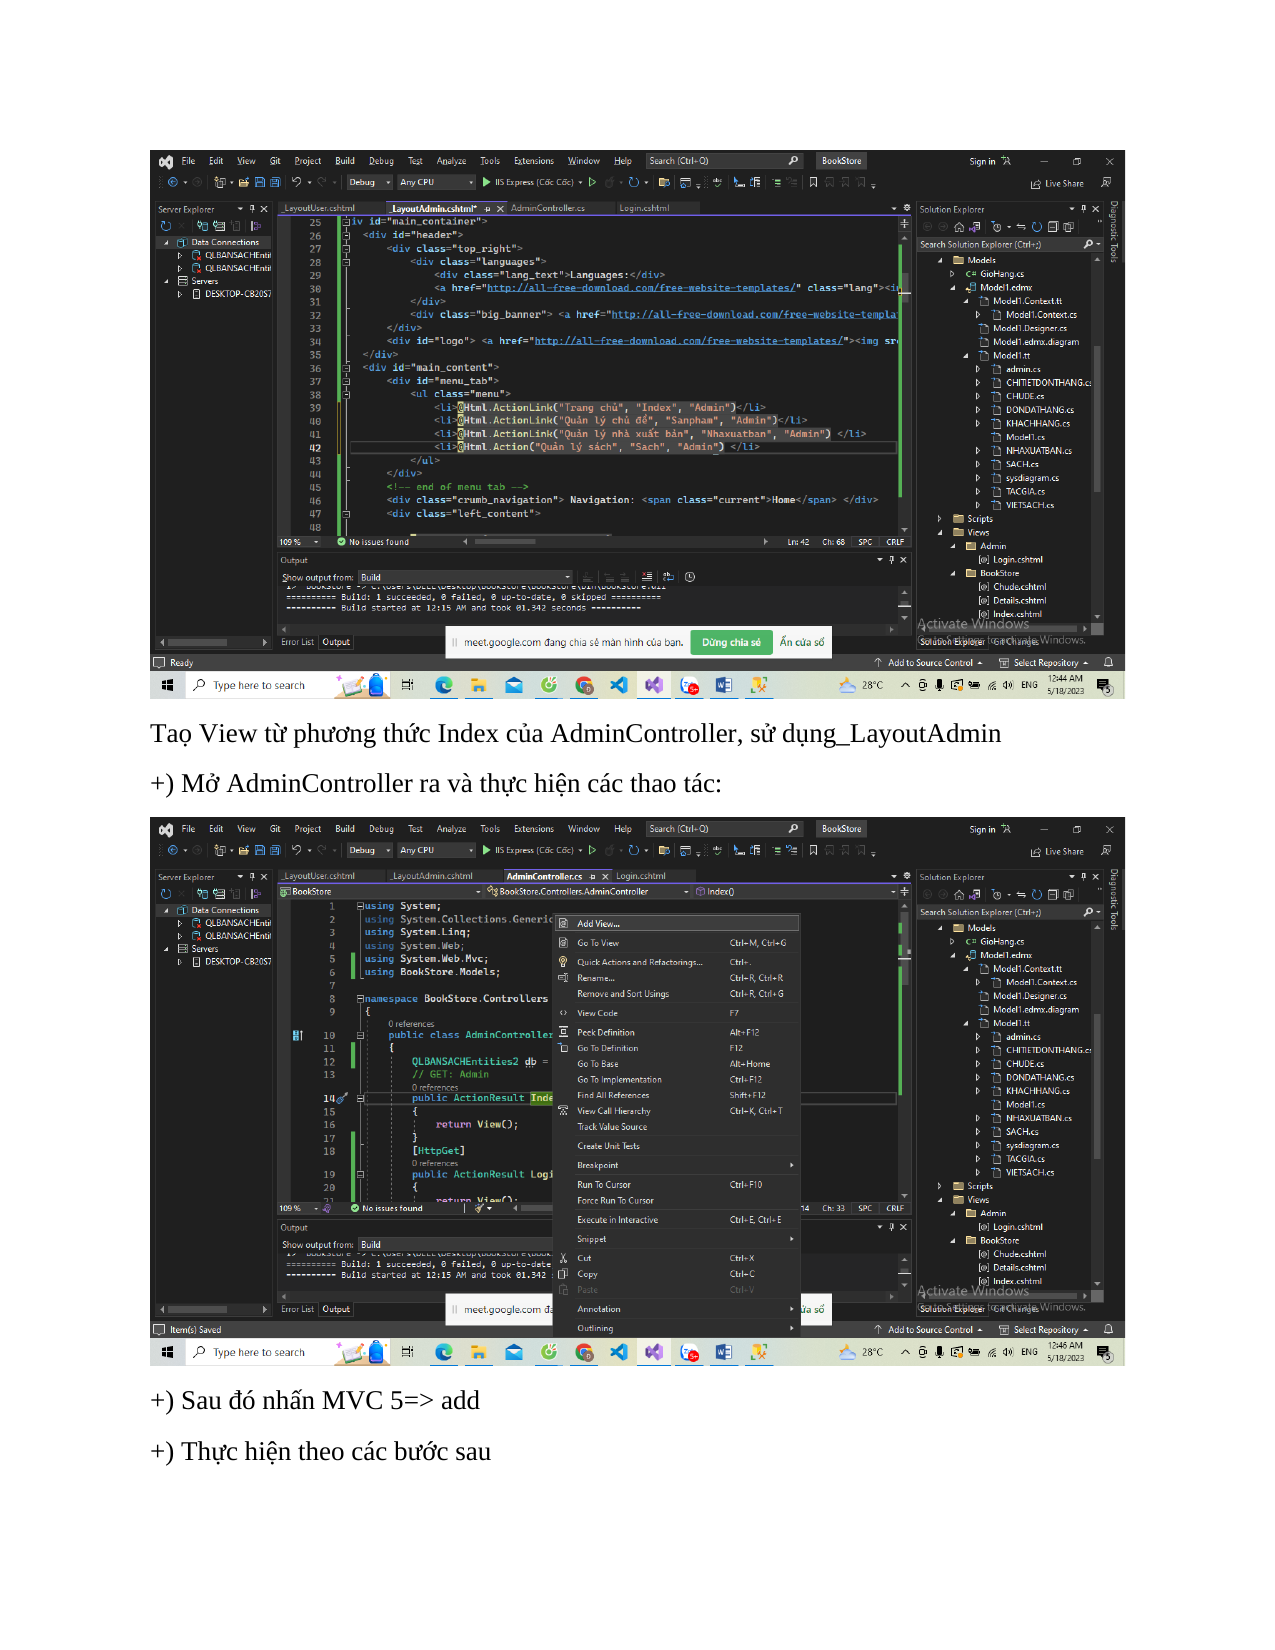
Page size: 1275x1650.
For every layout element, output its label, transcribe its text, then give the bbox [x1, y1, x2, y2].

text +) Sau đó nhấn MVC 5=> add [150, 1384, 1125, 1416]
text Taọ View từ phương thức Index của AdminController, sử dụng_LayoutAdmin [150, 717, 1125, 748]
text +) Mở AdminController ra và thực hiện các thao tác: [150, 767, 1125, 798]
text +) Thực hiện theo các bước sau [150, 1434, 1125, 1466]
picture [150, 150, 1125, 699]
picture [150, 817, 1125, 1366]
